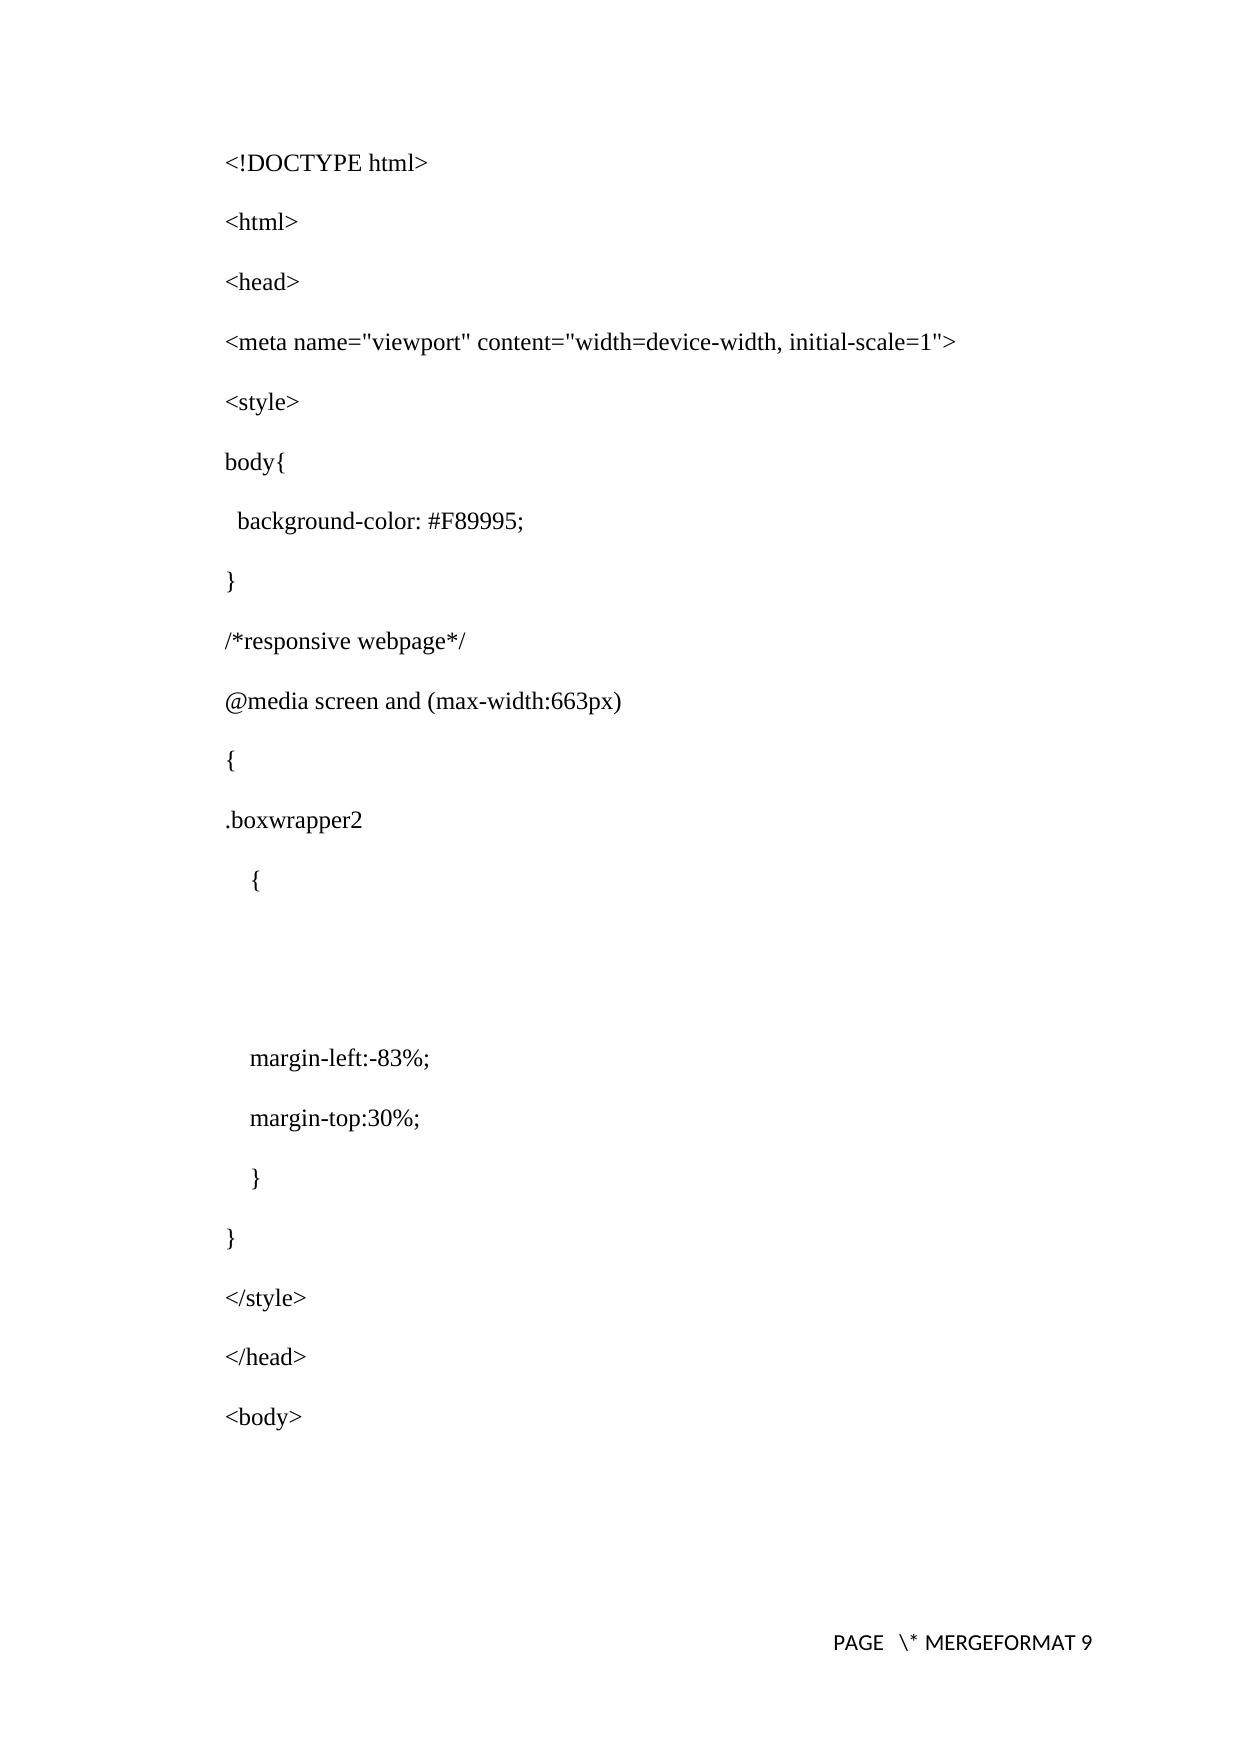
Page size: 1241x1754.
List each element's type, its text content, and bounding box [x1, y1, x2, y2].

text <html> [224, 207, 1092, 236]
text } [224, 1223, 1092, 1252]
text margin-top:30%; [224, 1103, 1092, 1132]
text <body> [224, 1402, 1092, 1431]
text background-color: #F89995; [224, 506, 1092, 535]
text <meta name="viewport" content="width=device-width, initial-scale=1"> [224, 327, 1092, 356]
text </head> [224, 1342, 1092, 1371]
text <style> [224, 387, 1092, 416]
text } [224, 566, 1092, 595]
text <head> [224, 267, 1092, 296]
text <!DOCTYPE html> [224, 148, 1092, 176]
text body{ [224, 447, 1092, 475]
text { [224, 865, 1092, 894]
text margin-left:-83%; [224, 1043, 1092, 1072]
text @media screen and (max-width:663px) [224, 686, 1092, 714]
text { [224, 746, 1092, 774]
text .boxwrapper2 [224, 805, 1092, 834]
text /*responsive webpage*/ [224, 626, 1092, 655]
text </style> [224, 1283, 1092, 1311]
text } [224, 1163, 1092, 1192]
